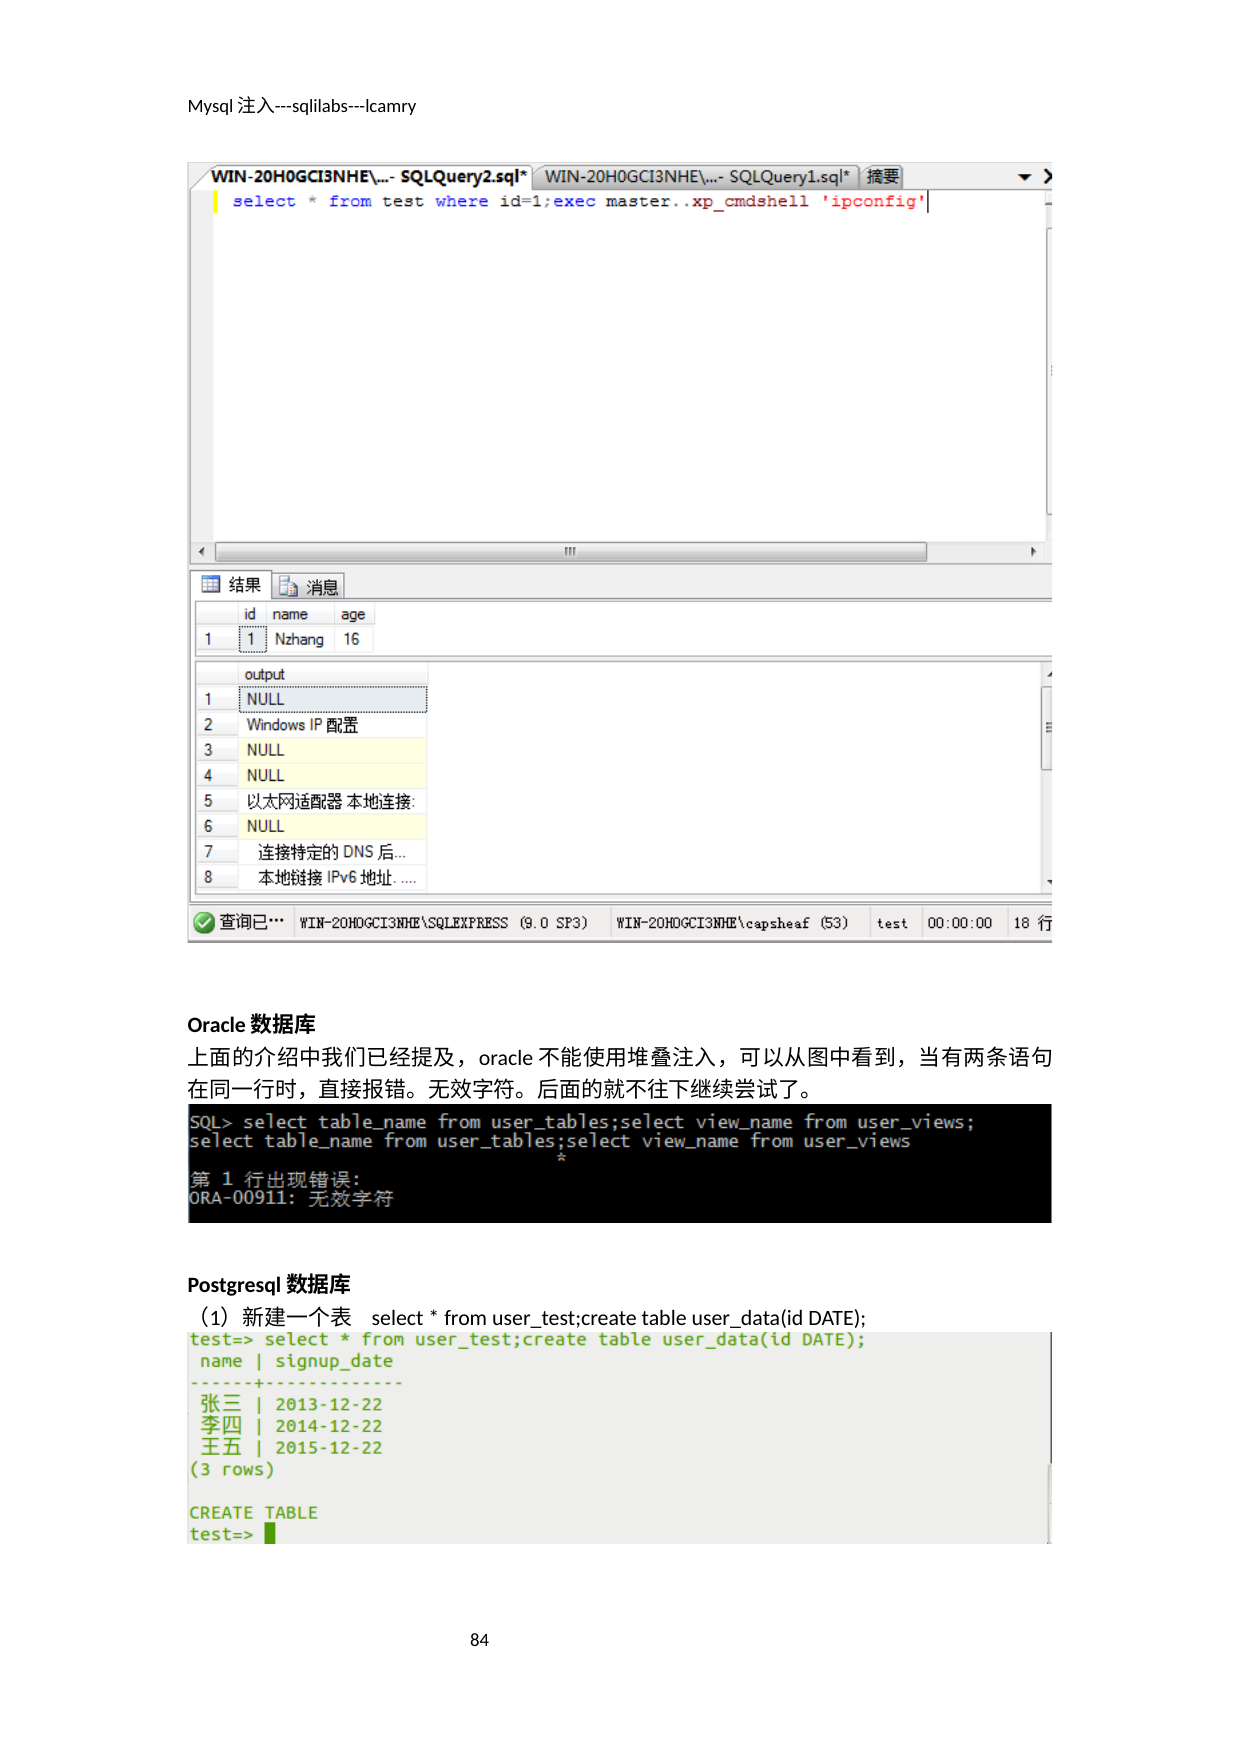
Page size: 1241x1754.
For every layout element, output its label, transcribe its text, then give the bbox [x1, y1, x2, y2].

picture [187, 162, 1053, 943]
text 上面的介绍中我们已经提及，oracle不能使用堆叠注入，可以从图中看到，当有两条语句在同一行时，直接报错。无效字符。后面的就不往下继续尝试了。 [187, 1039, 1053, 1104]
list 新建一个表 select * from user_test;create table user_data(id DATE); [187, 1299, 1053, 1332]
text Oracle数据库 [187, 1007, 1053, 1039]
text Postgresql数据库 [187, 1267, 1053, 1299]
picture [187, 1332, 1052, 1544]
picture [187, 1104, 1053, 1223]
